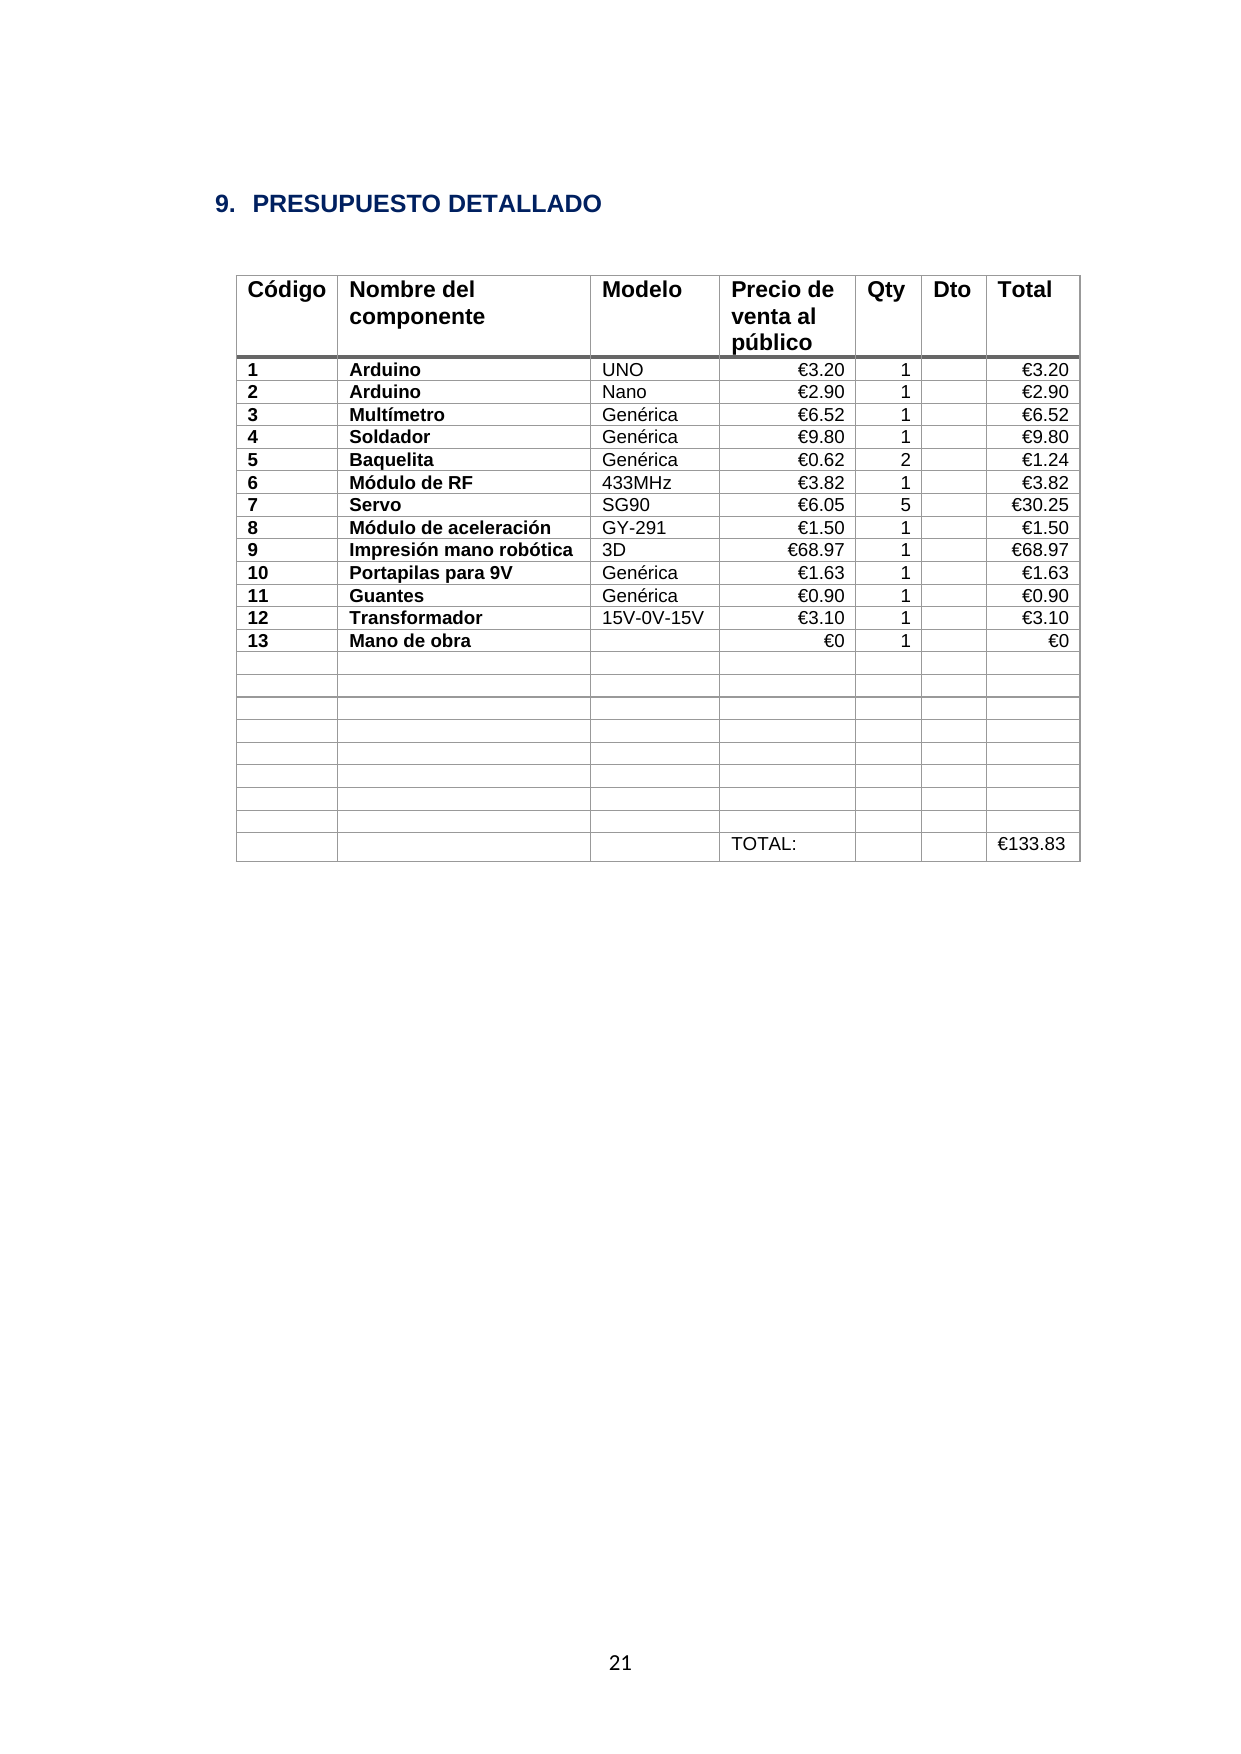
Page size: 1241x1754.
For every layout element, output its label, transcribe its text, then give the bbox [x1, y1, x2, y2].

table_cell 1 [856, 471, 921, 493]
table_cell [922, 788, 986, 809]
table_cell 1 [856, 359, 921, 380]
table_cell Genérica [591, 426, 719, 448]
table_cell Guantes [338, 585, 590, 606]
table_cell [591, 698, 719, 719]
table_cell €3.20 [720, 359, 855, 380]
table_cell €133.83 [987, 833, 1079, 861]
table_cell €2.90 [987, 381, 1079, 403]
table_cell €30.25 [987, 494, 1079, 516]
table_cell [720, 811, 855, 832]
table_cell [922, 607, 986, 629]
table_cell [720, 675, 855, 696]
table_cell 1 [856, 517, 921, 538]
table_cell 1 [856, 607, 921, 629]
table_cell 1 [856, 426, 921, 448]
table_cell Módulo de RF [338, 471, 590, 493]
table_cell 13 [237, 630, 337, 651]
table_cell [922, 562, 986, 583]
table_cell €9.80 [720, 426, 855, 448]
table_cell [720, 698, 855, 719]
table_cell €6.52 [987, 404, 1079, 425]
table_cell Módulo de aceleración [338, 517, 590, 538]
table_cell 5 [856, 494, 921, 516]
table_cell [922, 833, 986, 861]
table_cell [338, 788, 590, 809]
table_cell [338, 698, 590, 719]
table_cell €3.20 [987, 359, 1079, 380]
table_cell [237, 765, 337, 787]
table_cell €0.62 [720, 449, 855, 470]
table_cell [987, 675, 1079, 696]
table_cell [922, 652, 986, 674]
table_cell [922, 517, 986, 538]
table_cell [856, 698, 921, 719]
table_cell [591, 765, 719, 787]
table_cell 10 [237, 562, 337, 583]
table_cell [856, 720, 921, 742]
table_cell Nano [591, 381, 719, 403]
subtitle PRESUPUESTO DETALLADO [215, 189, 1063, 218]
table_cell [591, 743, 719, 764]
table_cell 433MHz [591, 471, 719, 493]
table_cell €1.50 [720, 517, 855, 538]
table_cell [856, 675, 921, 696]
table_cell [237, 675, 337, 696]
table_cell 2 [237, 381, 337, 403]
table_header Total [987, 276, 1079, 355]
table_cell [922, 539, 986, 561]
table_cell Genérica [591, 449, 719, 470]
table_cell €1.63 [987, 562, 1079, 583]
table_cell [591, 811, 719, 832]
table_cell SG90 [591, 494, 719, 516]
table_header Nombre del componente [338, 276, 590, 355]
table_cell 2 [856, 449, 921, 470]
table_cell [237, 698, 337, 719]
table_cell [922, 381, 986, 403]
table_cell [922, 675, 986, 696]
table_cell 3D [591, 539, 719, 561]
table_cell [922, 765, 986, 787]
table_cell Genérica [591, 585, 719, 606]
table_cell 8 [237, 517, 337, 538]
table_cell [338, 765, 590, 787]
table_cell [338, 652, 590, 674]
table_cell [591, 833, 719, 861]
table_cell Impresión mano robótica [338, 539, 590, 561]
table_cell [591, 652, 719, 674]
table_cell [922, 811, 986, 832]
table_cell [987, 652, 1079, 674]
table_cell [987, 743, 1079, 764]
table_cell [338, 675, 590, 696]
table_cell 1 [856, 630, 921, 651]
table_cell €3.82 [987, 471, 1079, 493]
table_cell 1 [237, 359, 337, 380]
table_cell Multímetro [338, 404, 590, 425]
table_cell 4 [237, 426, 337, 448]
table_cell Arduino [338, 359, 590, 380]
table_cell [338, 833, 590, 861]
table_cell €1.50 [987, 517, 1079, 538]
table_cell €3.82 [720, 471, 855, 493]
table_cell €68.97 [720, 539, 855, 561]
table_cell €0.90 [720, 585, 855, 606]
table_cell Soldador [338, 426, 590, 448]
table_cell [922, 630, 986, 651]
table_cell [338, 811, 590, 832]
table_cell [987, 811, 1079, 832]
table_cell [922, 449, 986, 470]
table_cell [338, 720, 590, 742]
table_cell GY-291 [591, 517, 719, 538]
table_cell €9.80 [987, 426, 1079, 448]
table_cell [856, 788, 921, 809]
table_cell [856, 765, 921, 787]
table_header Precio de venta al público [720, 276, 855, 355]
table_cell €6.52 [720, 404, 855, 425]
table_header Código [237, 276, 337, 355]
table_cell [987, 765, 1079, 787]
table_header Qty [856, 276, 921, 355]
table_cell €3.10 [987, 607, 1079, 629]
table_cell [237, 720, 337, 742]
table_cell Genérica [591, 404, 719, 425]
table_cell [720, 652, 855, 674]
table_cell Transformador [338, 607, 590, 629]
table_cell 15V-0V-15V [591, 607, 719, 629]
table_cell €68.97 [987, 539, 1079, 561]
table_cell [591, 720, 719, 742]
table_cell [591, 788, 719, 809]
table_cell €1.63 [720, 562, 855, 583]
table_cell 1 [856, 404, 921, 425]
table_cell [987, 788, 1079, 809]
table_cell Portapilas para 9V [338, 562, 590, 583]
table_cell Mano de obra [338, 630, 590, 651]
table_cell [922, 698, 986, 719]
table_cell Genérica [591, 562, 719, 583]
table_cell [922, 720, 986, 742]
table_cell [922, 404, 986, 425]
table_cell 1 [856, 381, 921, 403]
table_cell €0 [987, 630, 1079, 651]
table_cell [987, 720, 1079, 742]
table_cell Baquelita [338, 449, 590, 470]
table_cell [237, 833, 337, 861]
table_cell 12 [237, 607, 337, 629]
table_cell [922, 494, 986, 516]
table_cell 1 [856, 562, 921, 583]
table_cell [591, 675, 719, 696]
table_cell 1 [856, 539, 921, 561]
table_cell 9 [237, 539, 337, 561]
table_cell Arduino [338, 381, 590, 403]
table_cell [720, 743, 855, 764]
table_cell 3 [237, 404, 337, 425]
table_cell [237, 652, 337, 674]
table_cell [856, 743, 921, 764]
table_cell [856, 811, 921, 832]
table_cell 1 [856, 585, 921, 606]
table_cell [237, 811, 337, 832]
table_header Modelo [591, 276, 719, 355]
table_cell UNO [591, 359, 719, 380]
table_cell €3.10 [720, 607, 855, 629]
table_cell [922, 743, 986, 764]
table_cell [720, 788, 855, 809]
table_cell TOTAL: [720, 833, 855, 861]
table_cell €1.24 [987, 449, 1079, 470]
table_cell [720, 765, 855, 787]
table_cell [922, 426, 986, 448]
table_cell 5 [237, 449, 337, 470]
table_cell €0 [720, 630, 855, 651]
table_cell [591, 630, 719, 651]
table_cell €0.90 [987, 585, 1079, 606]
table_header Dto [922, 276, 986, 355]
table_cell [922, 471, 986, 493]
table_cell €2.90 [720, 381, 855, 403]
table_cell [987, 698, 1079, 719]
table_cell [338, 743, 590, 764]
table_cell [922, 359, 986, 380]
table_cell 6 [237, 471, 337, 493]
table_cell [922, 585, 986, 606]
table_cell Servo [338, 494, 590, 516]
table_cell [720, 720, 855, 742]
table_cell [237, 743, 337, 764]
table_cell [856, 833, 921, 861]
table_cell €6.05 [720, 494, 855, 516]
table_cell [856, 652, 921, 674]
table_cell 7 [237, 494, 337, 516]
table_cell 11 [237, 585, 337, 606]
table_cell [237, 788, 337, 809]
